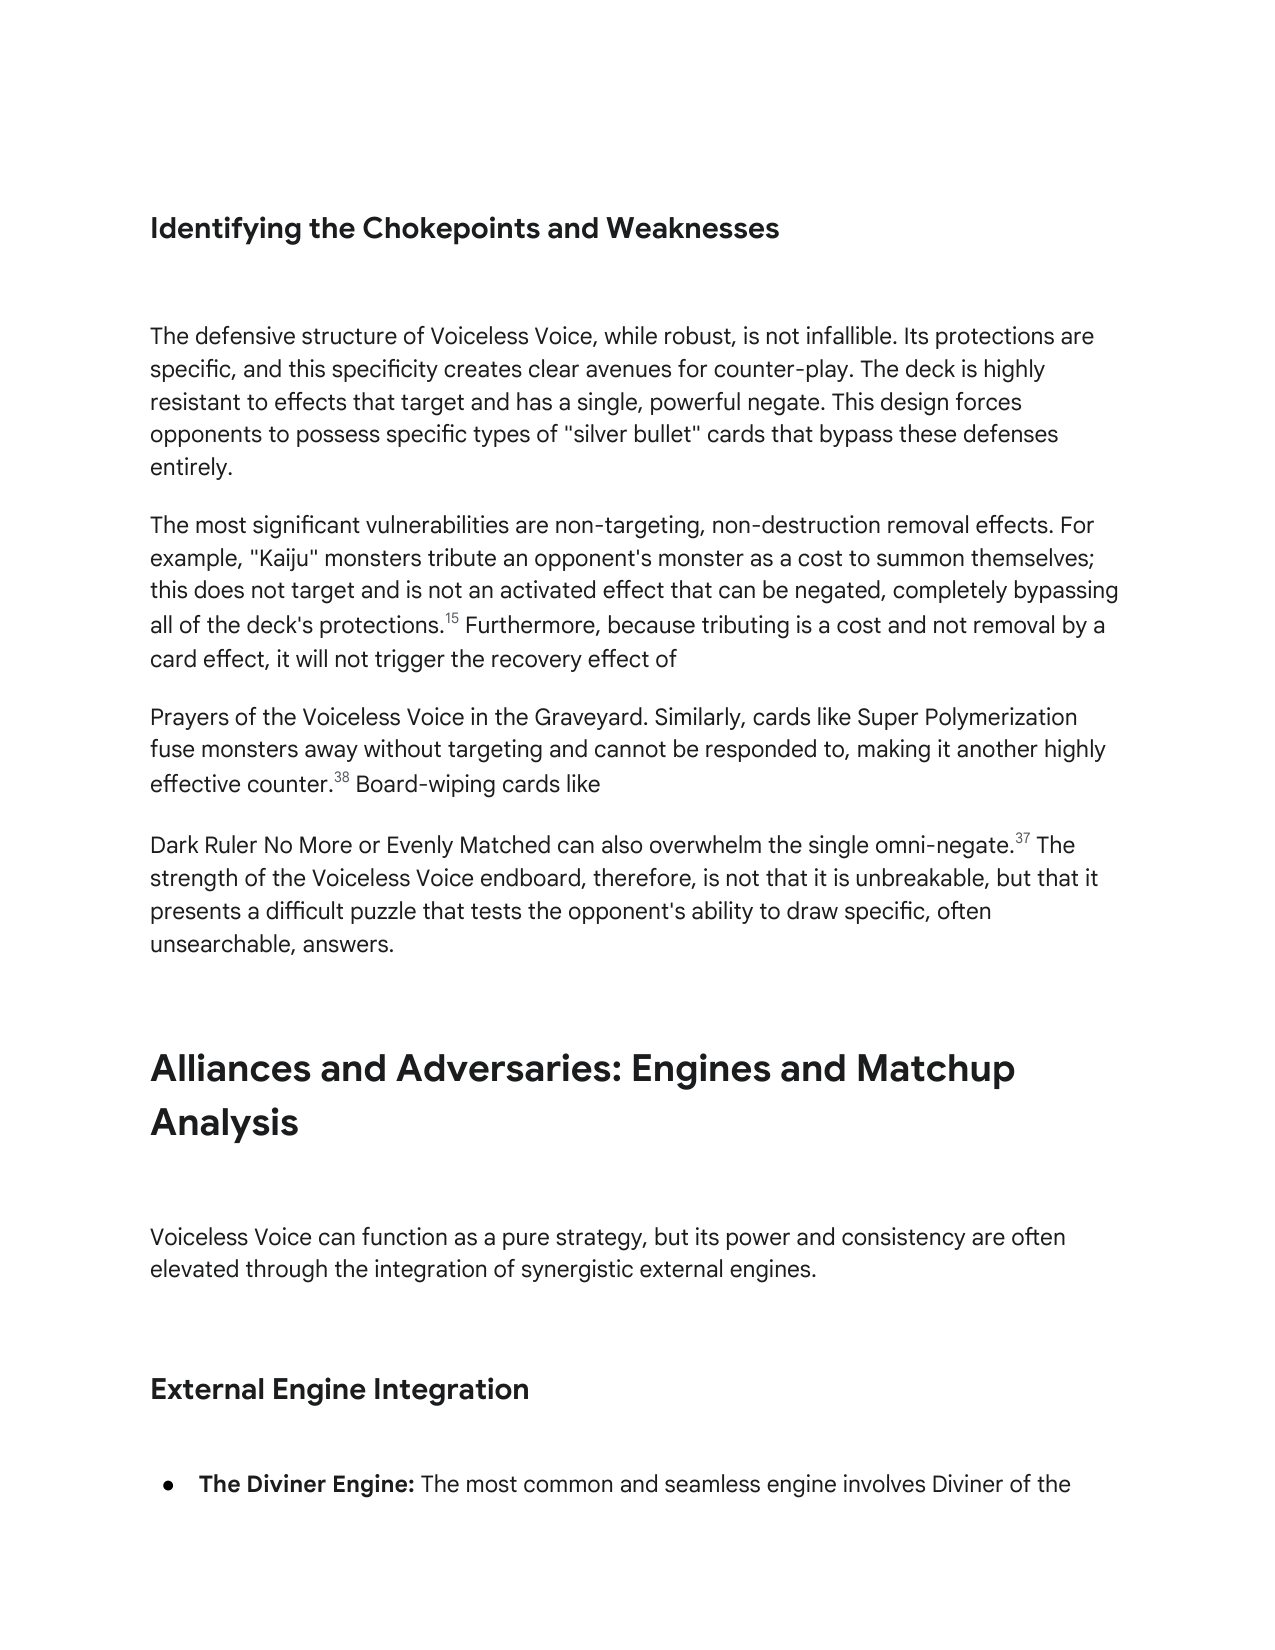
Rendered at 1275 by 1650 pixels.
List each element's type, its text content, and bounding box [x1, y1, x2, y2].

subtitle External Engine Integration [150, 1371, 1125, 1407]
text The most significant vulnerabilities are non-targeting, non-destruction removal effects. For example, "Kaiju" monsters tribute an opponent's monster as a cost to summon themselves; this does not target and is not an activated effect that can be negated, completely bypassing all of the deck's protections.15 Furthermore, because tributing is a cost and not removal by a card effect, it will not trigger the recovery effect of [150, 511, 1125, 674]
text Dark Ruler No More or Evenly Matched can also overwhelm the single omni-negate.37 The strength of the Voiceless Voice endboard, therefore, is not that it is unbreakable, but that it presents a difficult puzzle that tests the opponent's ability to draw specific, often unsearchable, answers. [150, 829, 1125, 959]
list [161, 1470, 1125, 1499]
text Prayers of the Voiceless Voice in the Graveyard. Similarly, cards like Super Polymerization fuse monsters away without targeting and cannot be responded to, making it another highly effective counter.38 Board-wiping cards like [150, 703, 1125, 800]
text The defensive structure of Voiceless Voice, while robust, is not infallible. Its protections are specific, and this specificity creates clear avenues for counter-play. The deck is highly resistant to effects that target and has a single, powerful negate. This design forces opponents to possess specific types of "silver bullet" cards that bypass these defenses entirely. [150, 323, 1125, 482]
text Voiceless Voice can function as a pure strategy, but its power and consistency are often elevated through the integration of synergistic external engines. [150, 1223, 1125, 1284]
subtitle Alliances and Adversaries: Engines and Matchup Analysis [150, 1045, 1125, 1146]
subtitle Identifying the Chokepoints and Weaknesses [150, 211, 1125, 247]
